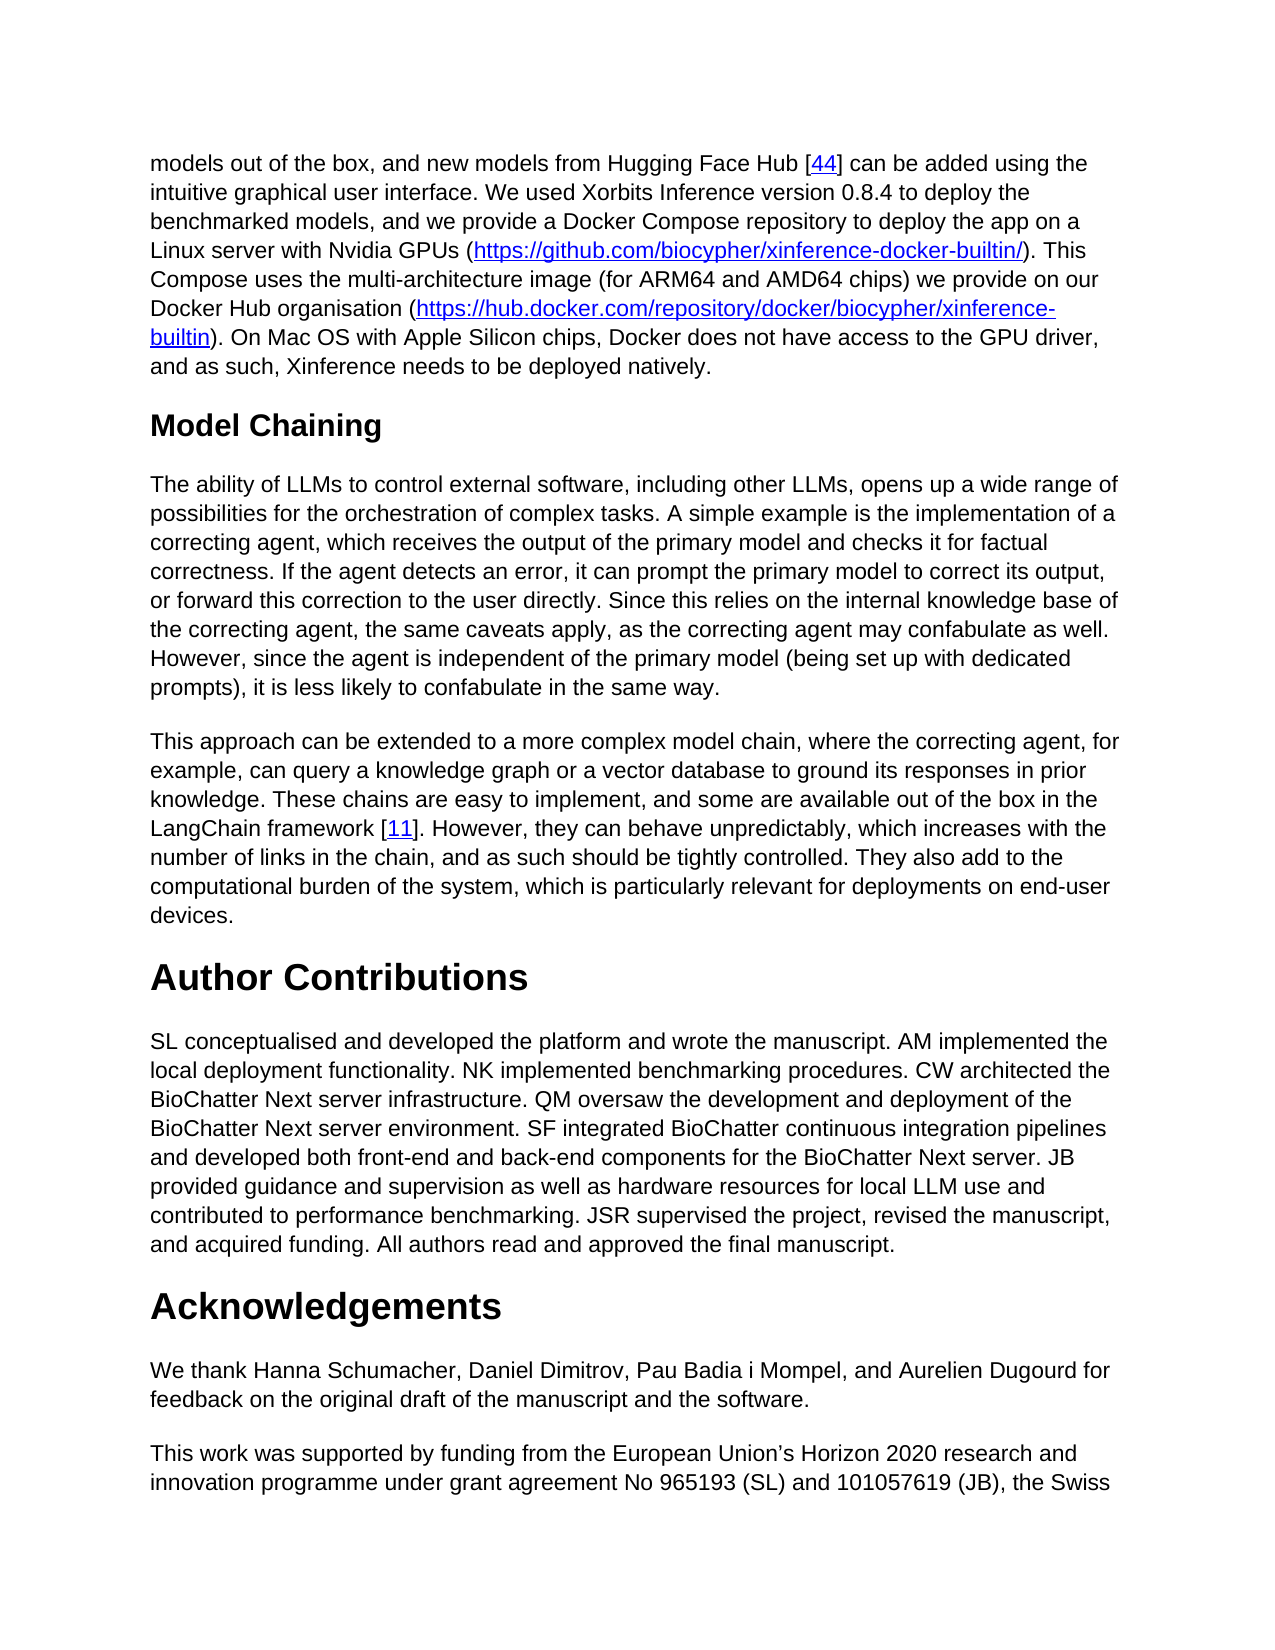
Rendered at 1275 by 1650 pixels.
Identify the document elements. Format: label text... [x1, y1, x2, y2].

text We thank Hanna Schumacher, Daniel Dimitrov, Pau Badia i Mompel, and Aurelien Dugourd for feedback on the original draft of the manuscript and the software. [150, 1357, 1125, 1412]
text This approach can be extended to a more complex model chain, where the correcting agent, for example, can query a knowledge graph or a vector database to ground its responses in prior knowledge. These chains are easy to implement, and some are available out of the box in the LangChain framework [11]. However, they can behave unpredictably, which increases with the number of links in the chain, and as such should be tightly controlled. They also add to the computational burden of the system, which is particularly relevant for deployments on end-user devices. [150, 728, 1125, 928]
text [150, 150, 1125, 379]
text SL conceptualised and developed the platform and wrote the manuscript. AM implemented the local deployment functionality. NK implemented benchmarking procedures. CW architected the BioChatter Next server infrastructure. QM oversaw the development and deployment of the BioChatter Next server environment. SF integrated BioChatter continuous integration pipelines and developed both front-end and back-end components for the BioChatter Next server. JB provided guidance and supervision as well as hardware resources for local LLM use and contributed to performance benchmarking. JSR supervised the project, revised the manuscript, and acquired funding. All authors read and approved the final manuscript. [150, 1028, 1125, 1257]
subtitle Model Chaining [150, 407, 1125, 443]
subtitle Acknowledgements [150, 1284, 1125, 1328]
subtitle Author Contributions [150, 956, 1125, 999]
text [150, 1440, 1125, 1495]
text The ability of LLMs to control external software, including other LLMs, opens up a wide range of possibilities for the orchestration of complex tasks. A simple example is the implementation of a correcting agent, which receives the output of the primary model and checks it for factual correctness. If the agent detects an error, it can prompt the primary model to correct its output, or forward this correction to the user directly. Since this relies on the internal knowledge base of the correcting agent, the same caveats apply, as the correcting agent may confabulate as well. However, since the agent is independent of the primary model (being set up with dedicated prompts), it is less likely to confabulate in the same way. [150, 471, 1125, 700]
